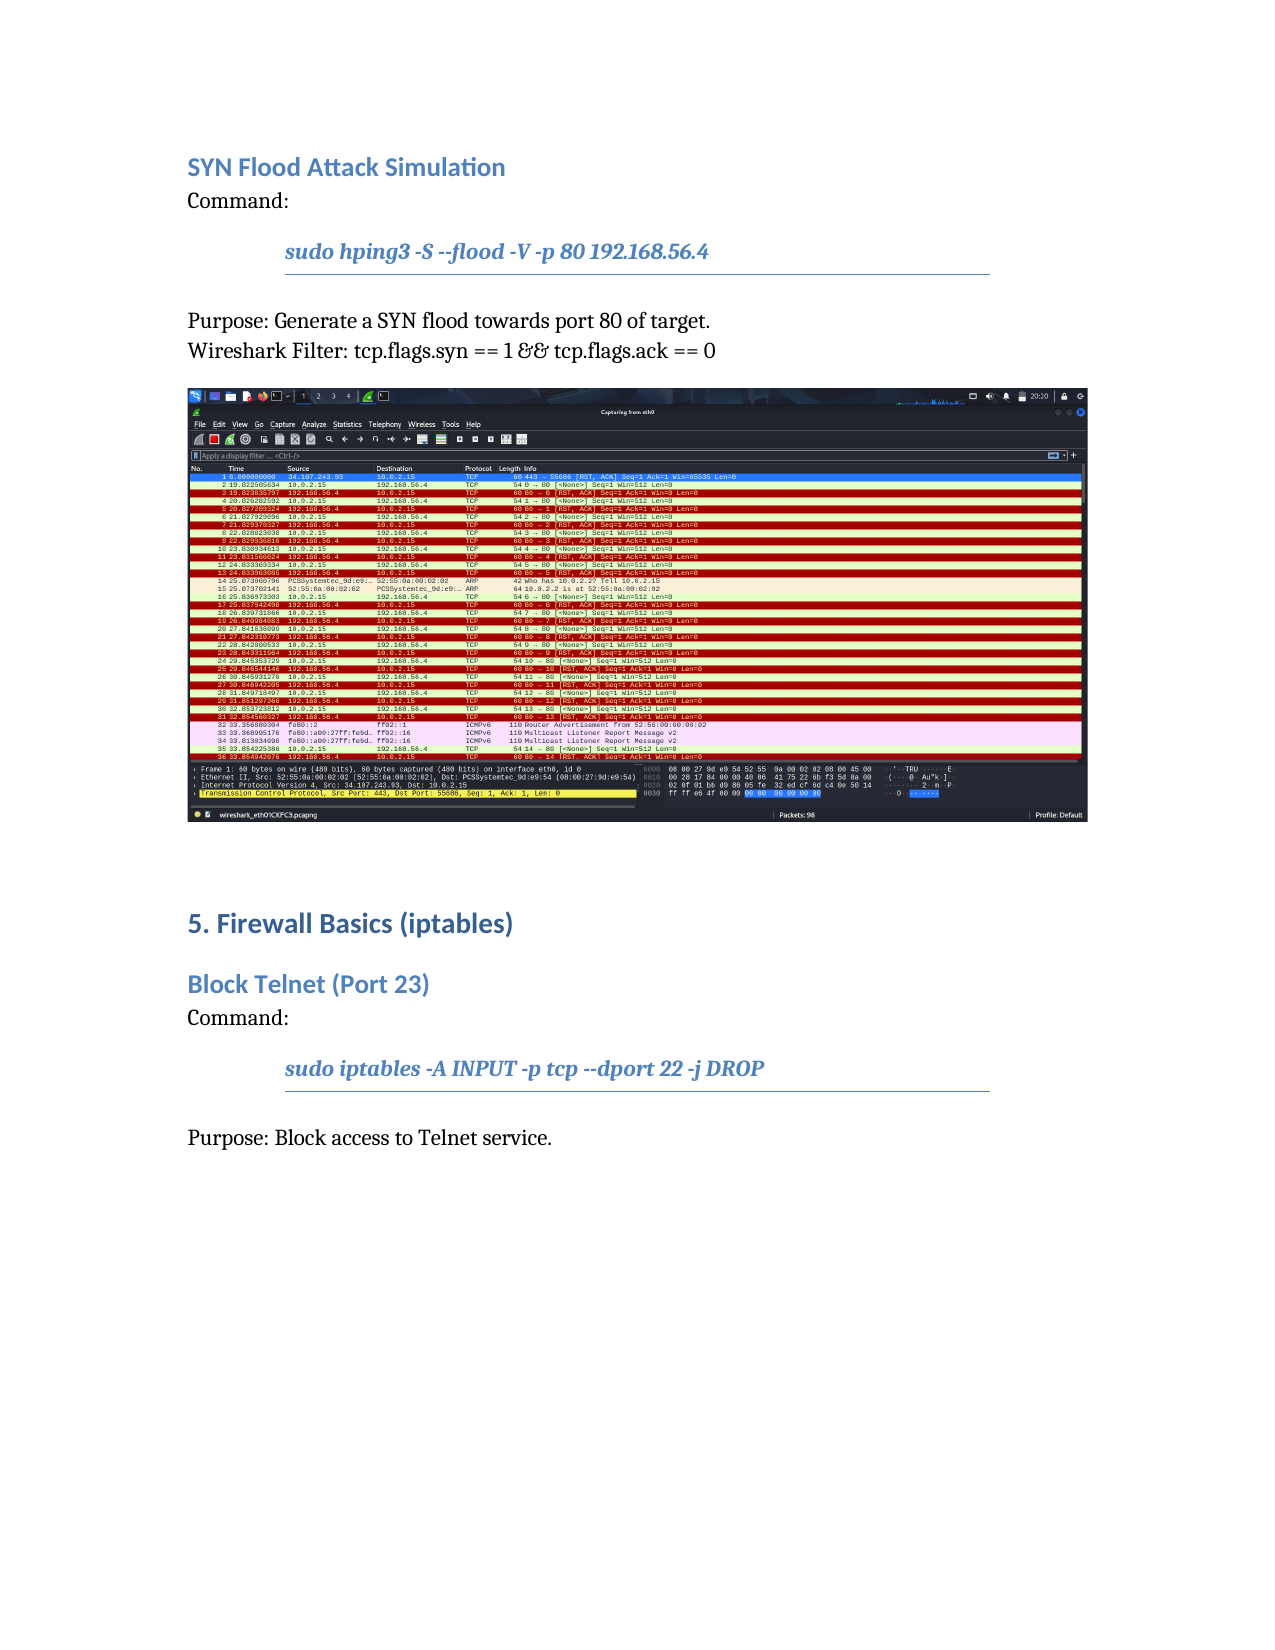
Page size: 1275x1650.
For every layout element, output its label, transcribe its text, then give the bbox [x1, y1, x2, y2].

text sudo iptables -A INPUT -p tcp --dport 22 -j DROP [285, 1056, 990, 1091]
text Purpose: Generate a SYN flood towards port 80 of target. Wireshark Filter: tcp.flags.syn == 1 && tcp.flags.ack == 0 [187, 308, 1087, 364]
subtitle SYN Flood Attack Simulation [187, 150, 1087, 183]
subtitle 5. Firewall Basics (iptables) [187, 905, 1087, 941]
text sudo hping3 -S --flood -V -p 80 192.168.56.4 [285, 239, 990, 274]
subtitle Block Telnet (Port 23) [187, 967, 1087, 1000]
picture [187, 388, 1088, 822]
text Purpose: Block access to Telnet service. [187, 1125, 1087, 1151]
text Command: [187, 188, 1087, 214]
text Command: [187, 1005, 1087, 1031]
